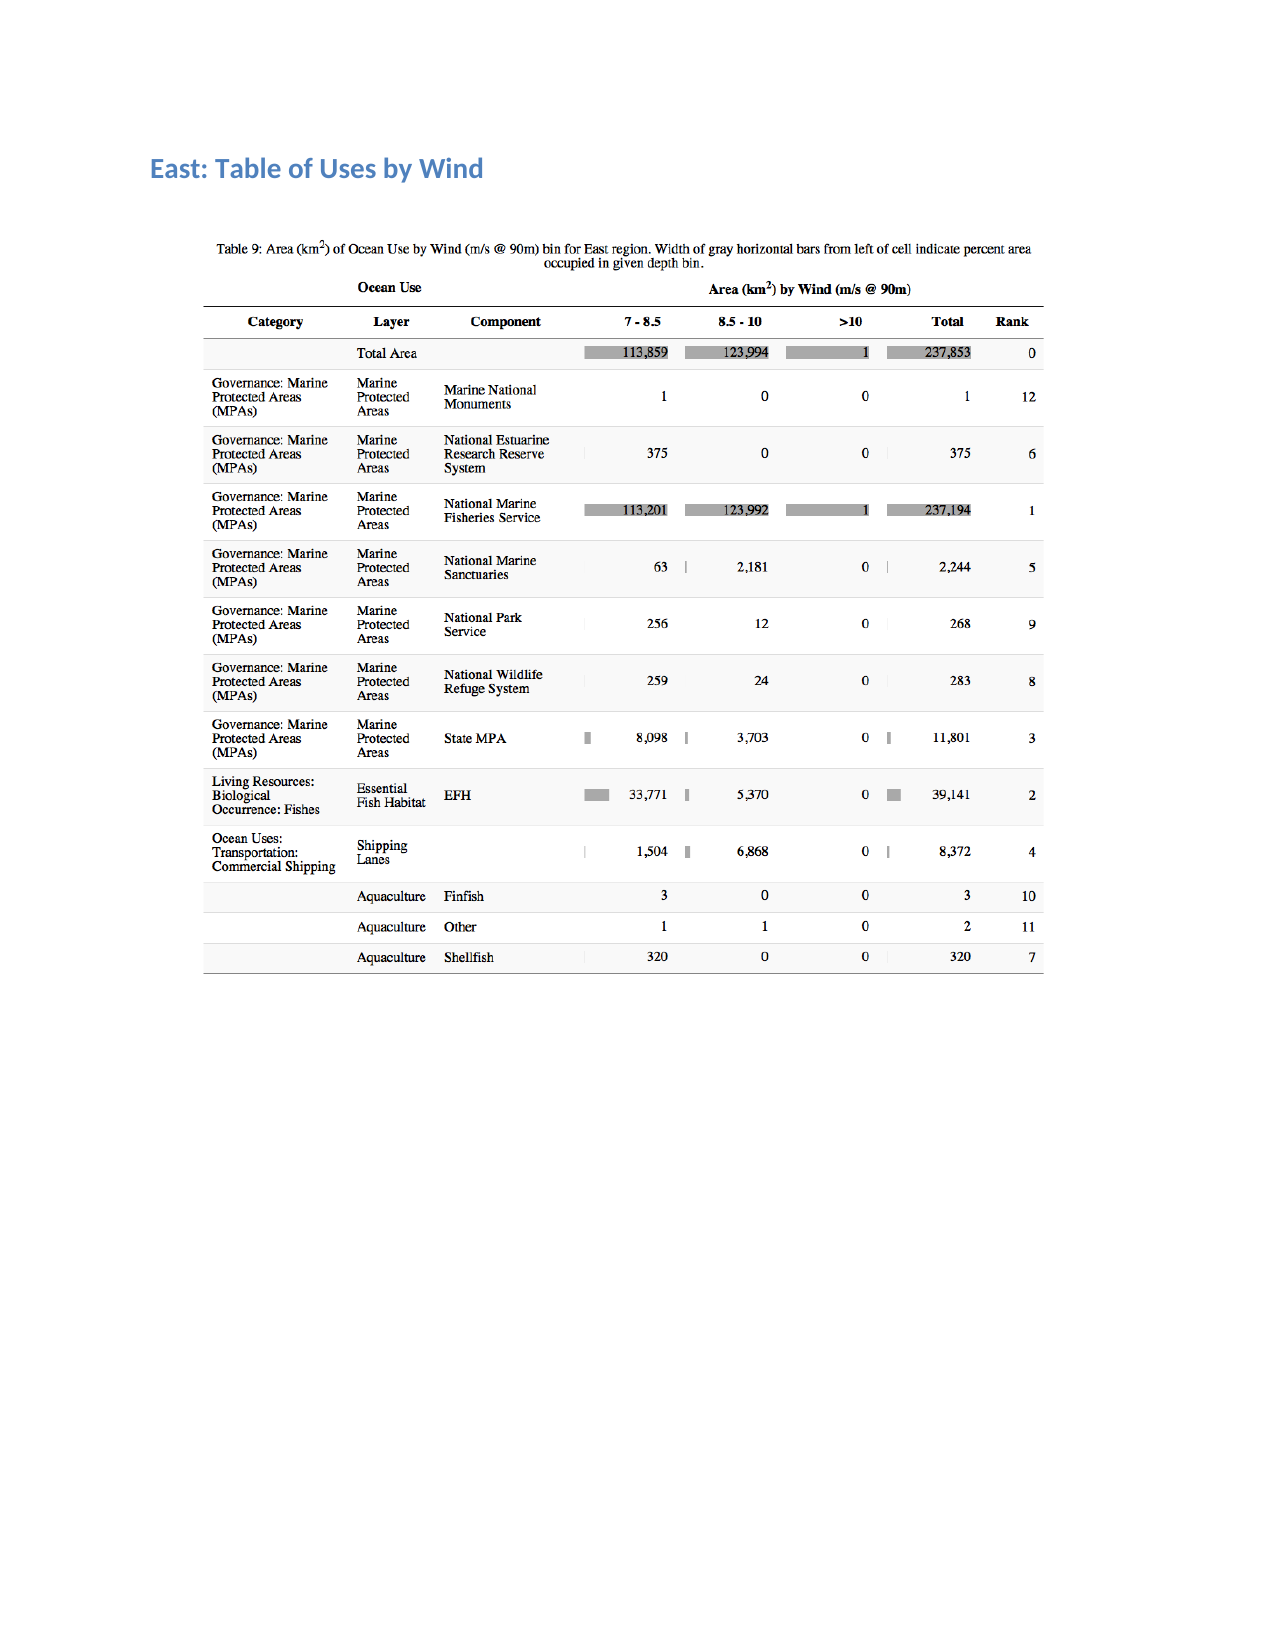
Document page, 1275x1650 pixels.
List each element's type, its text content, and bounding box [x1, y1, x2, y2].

subtitle East: Table of Uses by Wind [150, 150, 1125, 186]
picture [168, 204, 1044, 974]
